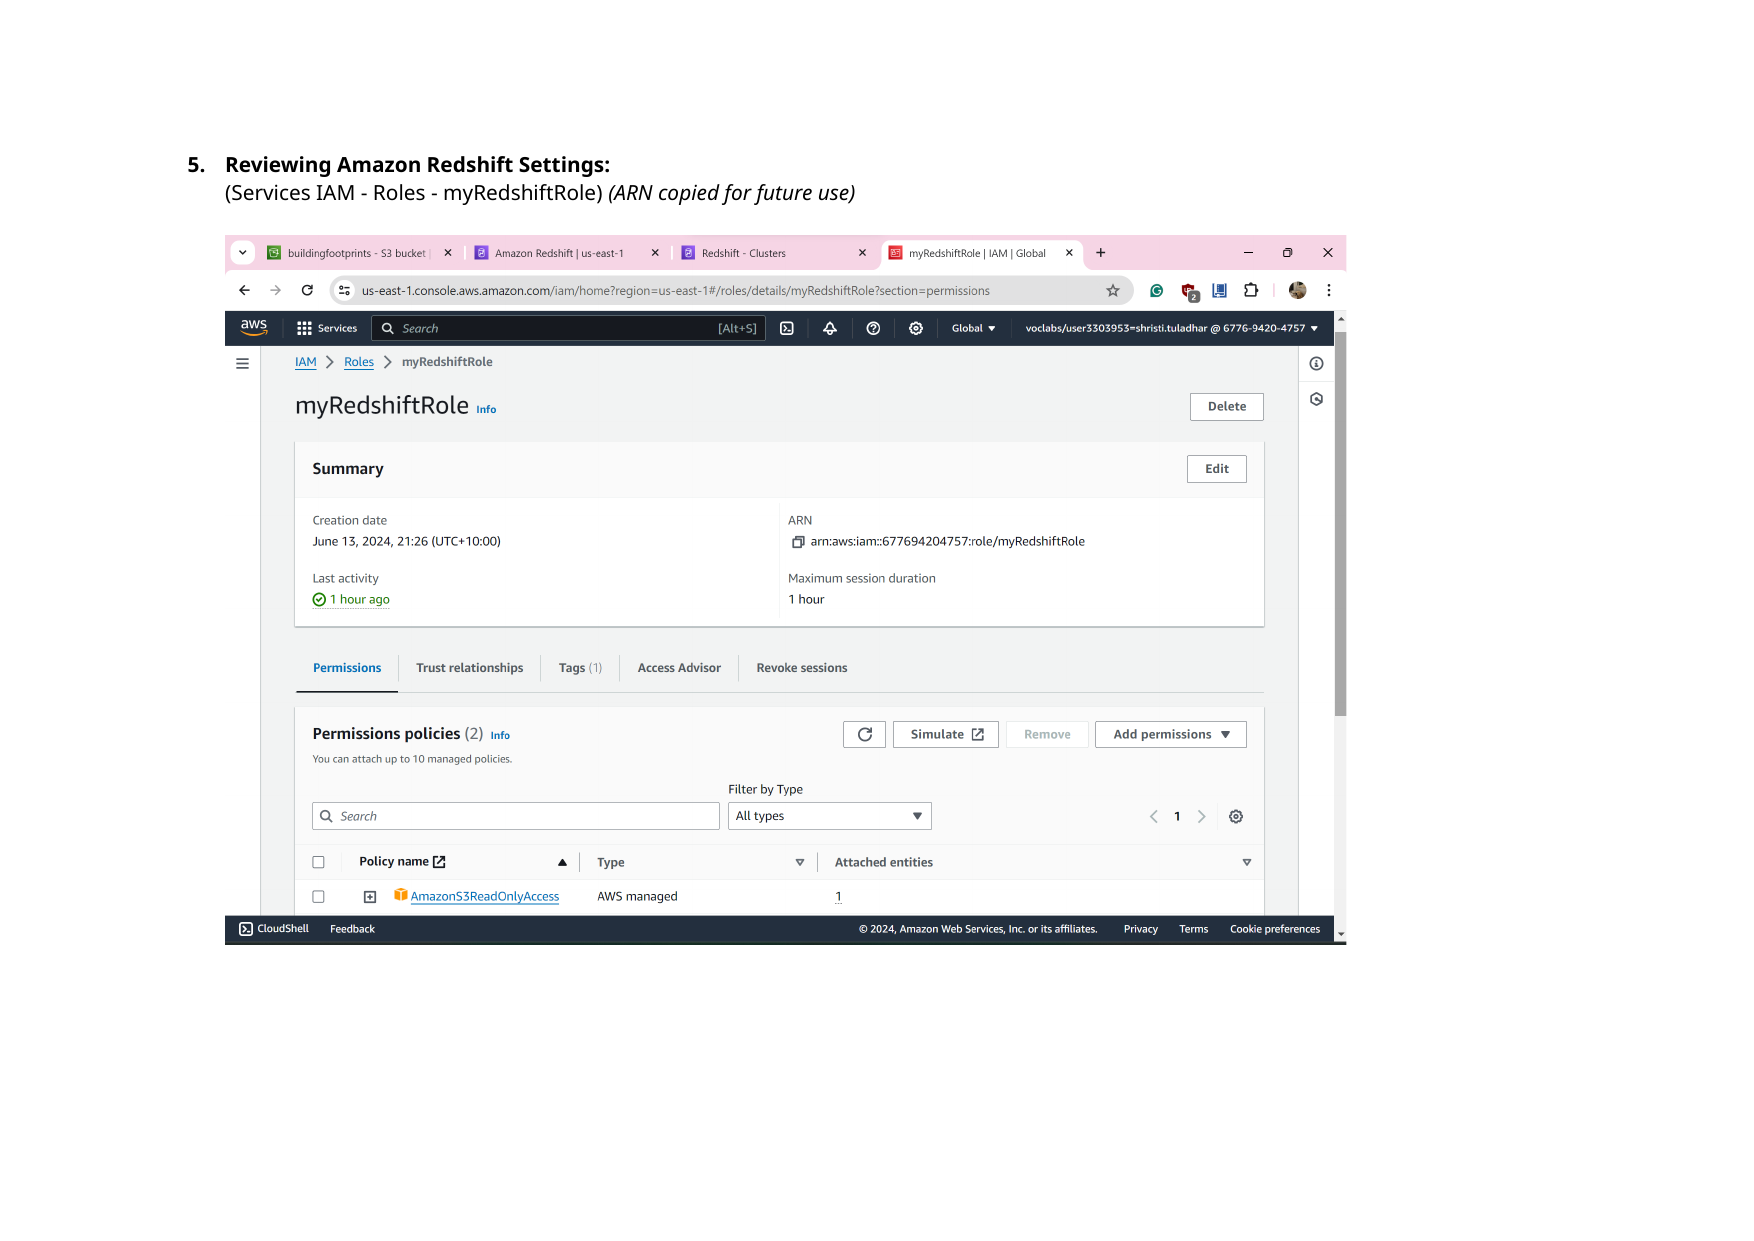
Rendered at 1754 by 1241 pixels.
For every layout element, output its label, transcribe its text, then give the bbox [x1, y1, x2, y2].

list Reviewing Amazon Redshift Settings: [187, 150, 1604, 178]
picture [225, 235, 1347, 945]
list (Services IAM - Roles - myRedshiftRole) (ARN copied for future use) [225, 178, 1604, 207]
